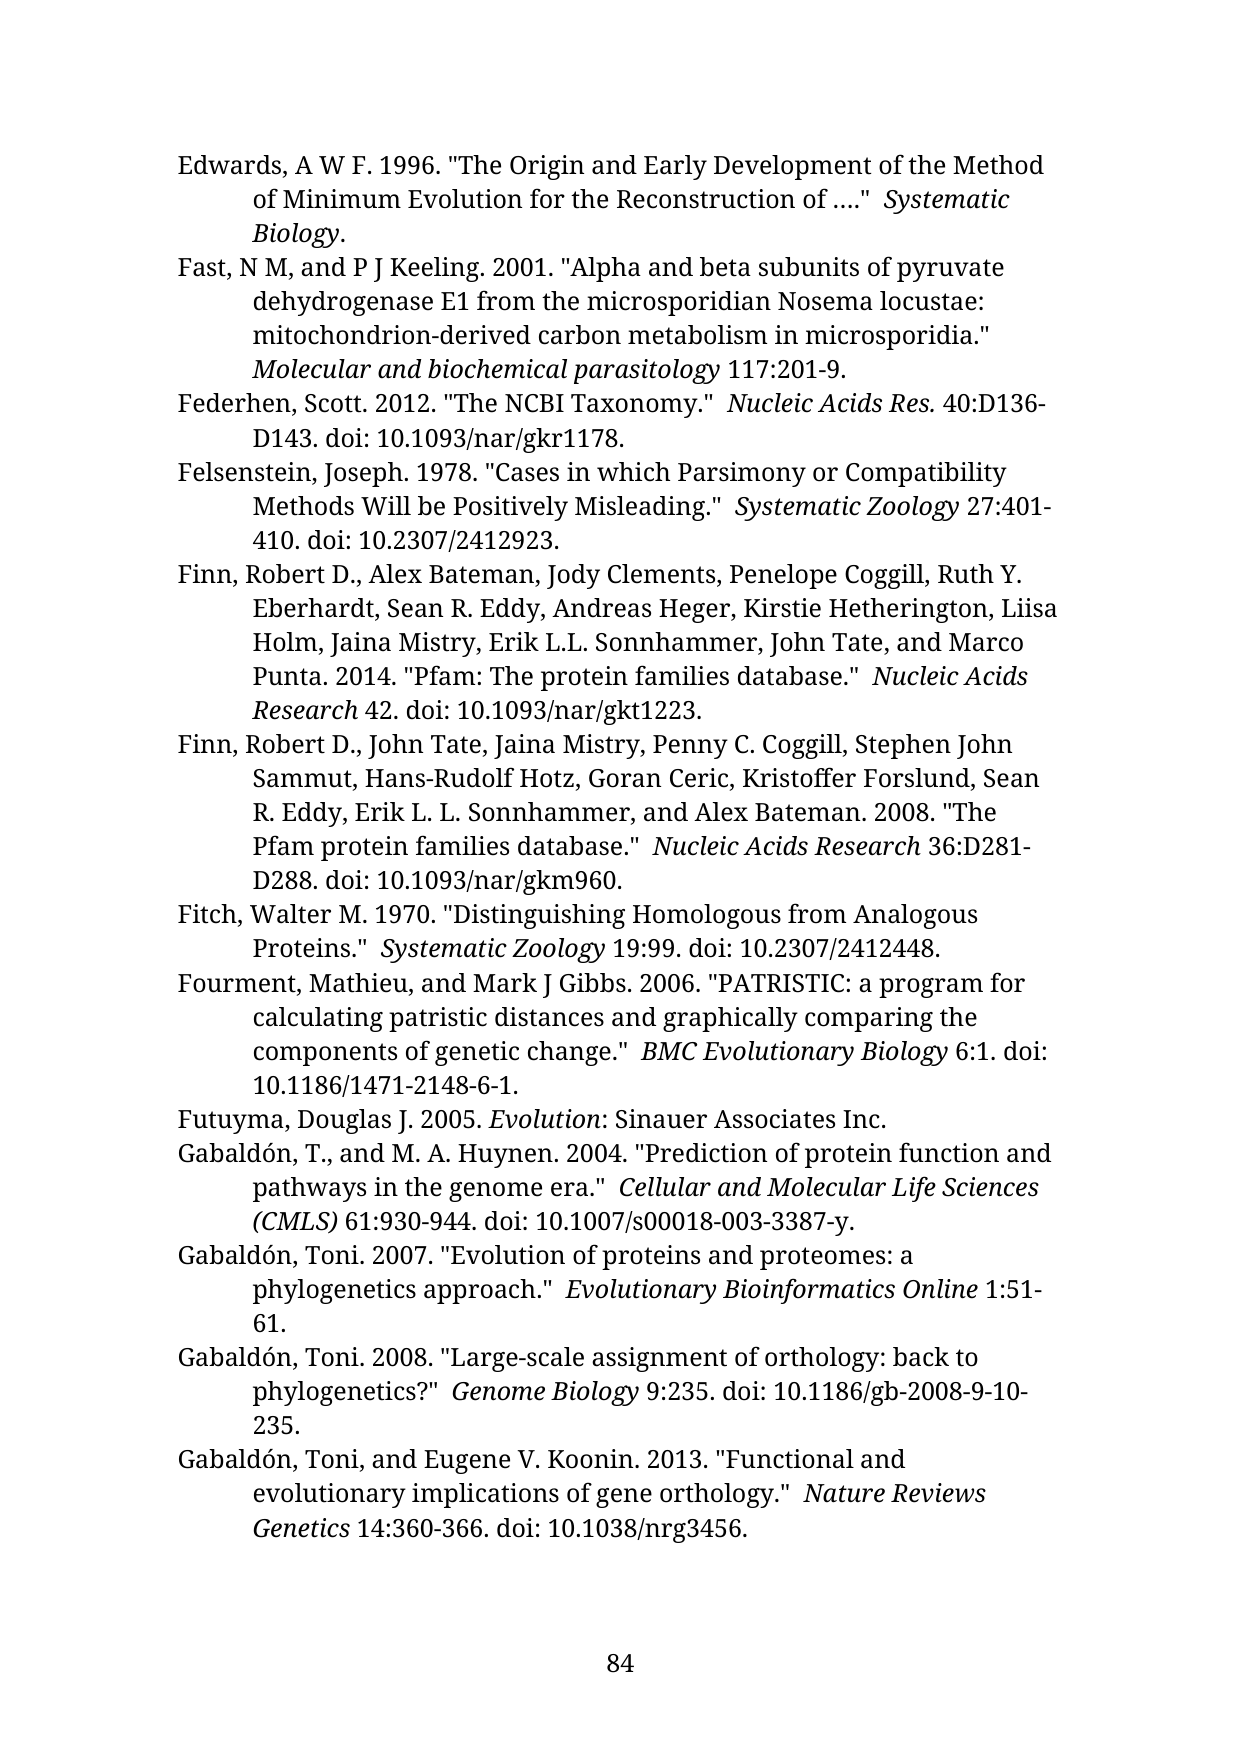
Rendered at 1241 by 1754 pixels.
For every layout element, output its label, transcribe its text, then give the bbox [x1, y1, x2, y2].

text Federhen, Scott. 2012. "The NCBI Taxonomy." Nucleic Acids Res. 40:D136-D143. doi: 10.1093/nar/gkr1178. [177, 386, 1063, 454]
text Finn, Robert D., John Tate, Jaina Mistry, Penny C. Coggill, Stephen John Sammut, Hans-Rudolf Hotz, Goran Ceric, Kristoffer Forslund, Sean R. Eddy, Erik L. L. Sonnhammer, and Alex Bateman. 2008. "The Pfam protein families database." Nucleic Acids Research 36:D281-D288. doi: 10.1093/nar/gkm960. [177, 727, 1063, 897]
text Fourment, Mathieu, and Mark J Gibbs. 2006. "PATRISTIC: a program for calculating patristic distances and graphically comparing the components of genetic change." BMC Evolutionary Biology 6:1. doi: 10.1186/1471-2148-6-1. [177, 965, 1063, 1101]
text Fast, N M, and P J Keeling. 2001. "Alpha and beta subunits of pyruvate dehydrogenase E1 from the microsporidian Nosema locustae: mitochondrion-derived carbon metabolism in microsporidia." Molecular and biochemical parasitology 117:201-9. [177, 250, 1063, 386]
text Edwards, A W F. 1996. "The Origin and Early Development of the Method of Minimum Evolution for the Reconstruction of …." Systematic Biology. [177, 148, 1063, 250]
text Fitch, Walter M. 1970. "Distinguishing Homologous from Analogous Proteins." Systematic Zoology 19:99. doi: 10.2307/2412448. [177, 897, 1063, 965]
text Futuyma, Douglas J. 2005. Evolution: Sinauer Associates Inc. [177, 1101, 1063, 1136]
text Gabaldón, Toni. 2007. "Evolution of proteins and proteomes: a phylogenetics approach." Evolutionary Bioinformatics Online 1:51-61. [177, 1238, 1063, 1340]
text Gabaldón, Toni, and Eugene V. Koonin. 2013. "Functional and evolutionary implications of gene orthology." Nature Reviews Genetics 14:360-366. doi: 10.1038/nrg3456. [177, 1442, 1063, 1544]
text Gabaldón, Toni. 2008. "Large-scale assignment of orthology: back to phylogenetics?" Genome Biology 9:235. doi: 10.1186/gb-2008-9-10-235. [177, 1340, 1063, 1442]
text Gabaldón, T., and M. A. Huynen. 2004. "Prediction of protein function and pathways in the genome era." Cellular and Molecular Life Sciences (CMLS) 61:930-944. doi: 10.1007/s00018-003-3387-y. [177, 1136, 1063, 1238]
text Finn, Robert D., Alex Bateman, Jody Clements, Penelope Coggill, Ruth Y. Eberhardt, Sean R. Eddy, Andreas Heger, Kirstie Hetherington, Liisa Holm, Jaina Mistry, Erik L.L. Sonnhammer, John Tate, and Marco Punta. 2014. "Pfam: The protein families database." Nucleic Acids Research 42. doi: 10.1093/nar/gkt1223. [177, 556, 1063, 727]
text Felsenstein, Joseph. 1978. "Cases in which Parsimony or Compatibility Methods Will be Positively Misleading." Systematic Zoology 27:401-410. doi: 10.2307/2412923. [177, 454, 1063, 556]
